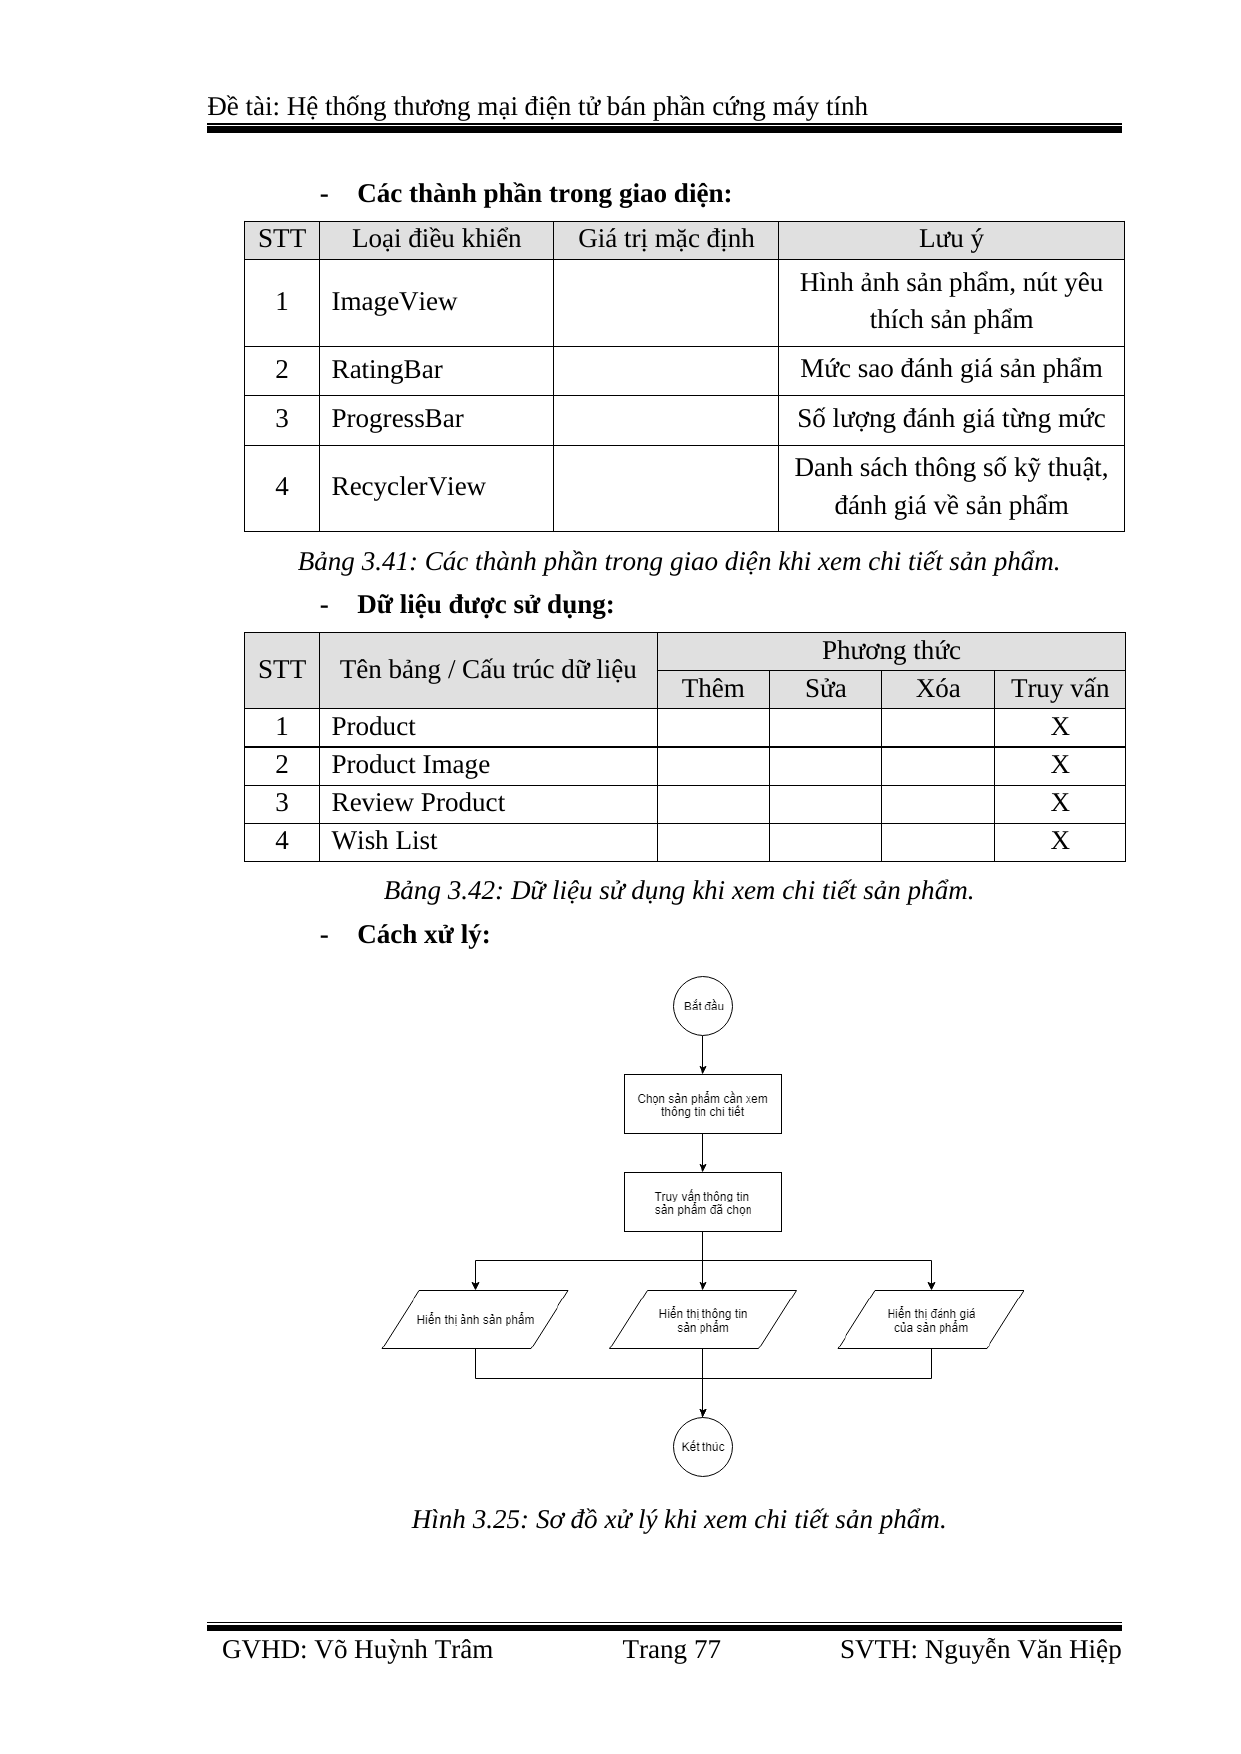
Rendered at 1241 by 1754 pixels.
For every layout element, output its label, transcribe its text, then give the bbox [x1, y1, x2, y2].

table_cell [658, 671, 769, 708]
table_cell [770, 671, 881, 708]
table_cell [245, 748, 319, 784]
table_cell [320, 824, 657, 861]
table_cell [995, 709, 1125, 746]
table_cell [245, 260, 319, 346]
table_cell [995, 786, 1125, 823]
picture [366, 961, 1038, 1491]
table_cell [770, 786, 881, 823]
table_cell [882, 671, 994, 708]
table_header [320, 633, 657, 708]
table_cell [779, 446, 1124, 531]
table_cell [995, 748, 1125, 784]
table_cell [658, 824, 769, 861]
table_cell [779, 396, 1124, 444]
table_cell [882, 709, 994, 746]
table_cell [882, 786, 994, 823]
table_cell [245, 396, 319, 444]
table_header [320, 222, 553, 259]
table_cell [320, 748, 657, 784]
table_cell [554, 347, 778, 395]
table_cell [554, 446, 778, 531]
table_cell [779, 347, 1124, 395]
list Dữ liệu được sử dụng: [319, 588, 1122, 619]
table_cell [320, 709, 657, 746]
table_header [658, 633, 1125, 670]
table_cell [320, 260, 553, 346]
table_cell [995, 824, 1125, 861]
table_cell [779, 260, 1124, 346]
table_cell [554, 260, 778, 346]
list Các thành phần trong giao diện: [319, 177, 1122, 208]
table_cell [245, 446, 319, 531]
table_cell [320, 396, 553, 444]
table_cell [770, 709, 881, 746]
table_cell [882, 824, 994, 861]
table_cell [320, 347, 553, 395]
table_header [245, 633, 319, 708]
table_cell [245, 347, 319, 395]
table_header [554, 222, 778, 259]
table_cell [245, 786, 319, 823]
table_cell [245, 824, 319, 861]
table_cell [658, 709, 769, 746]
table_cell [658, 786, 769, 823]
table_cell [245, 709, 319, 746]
list Cách xử lý: [319, 918, 1122, 949]
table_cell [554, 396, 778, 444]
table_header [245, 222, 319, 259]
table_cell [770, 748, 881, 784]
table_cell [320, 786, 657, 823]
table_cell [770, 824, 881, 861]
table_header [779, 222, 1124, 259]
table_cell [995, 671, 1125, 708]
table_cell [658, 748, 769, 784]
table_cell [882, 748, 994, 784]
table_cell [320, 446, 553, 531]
